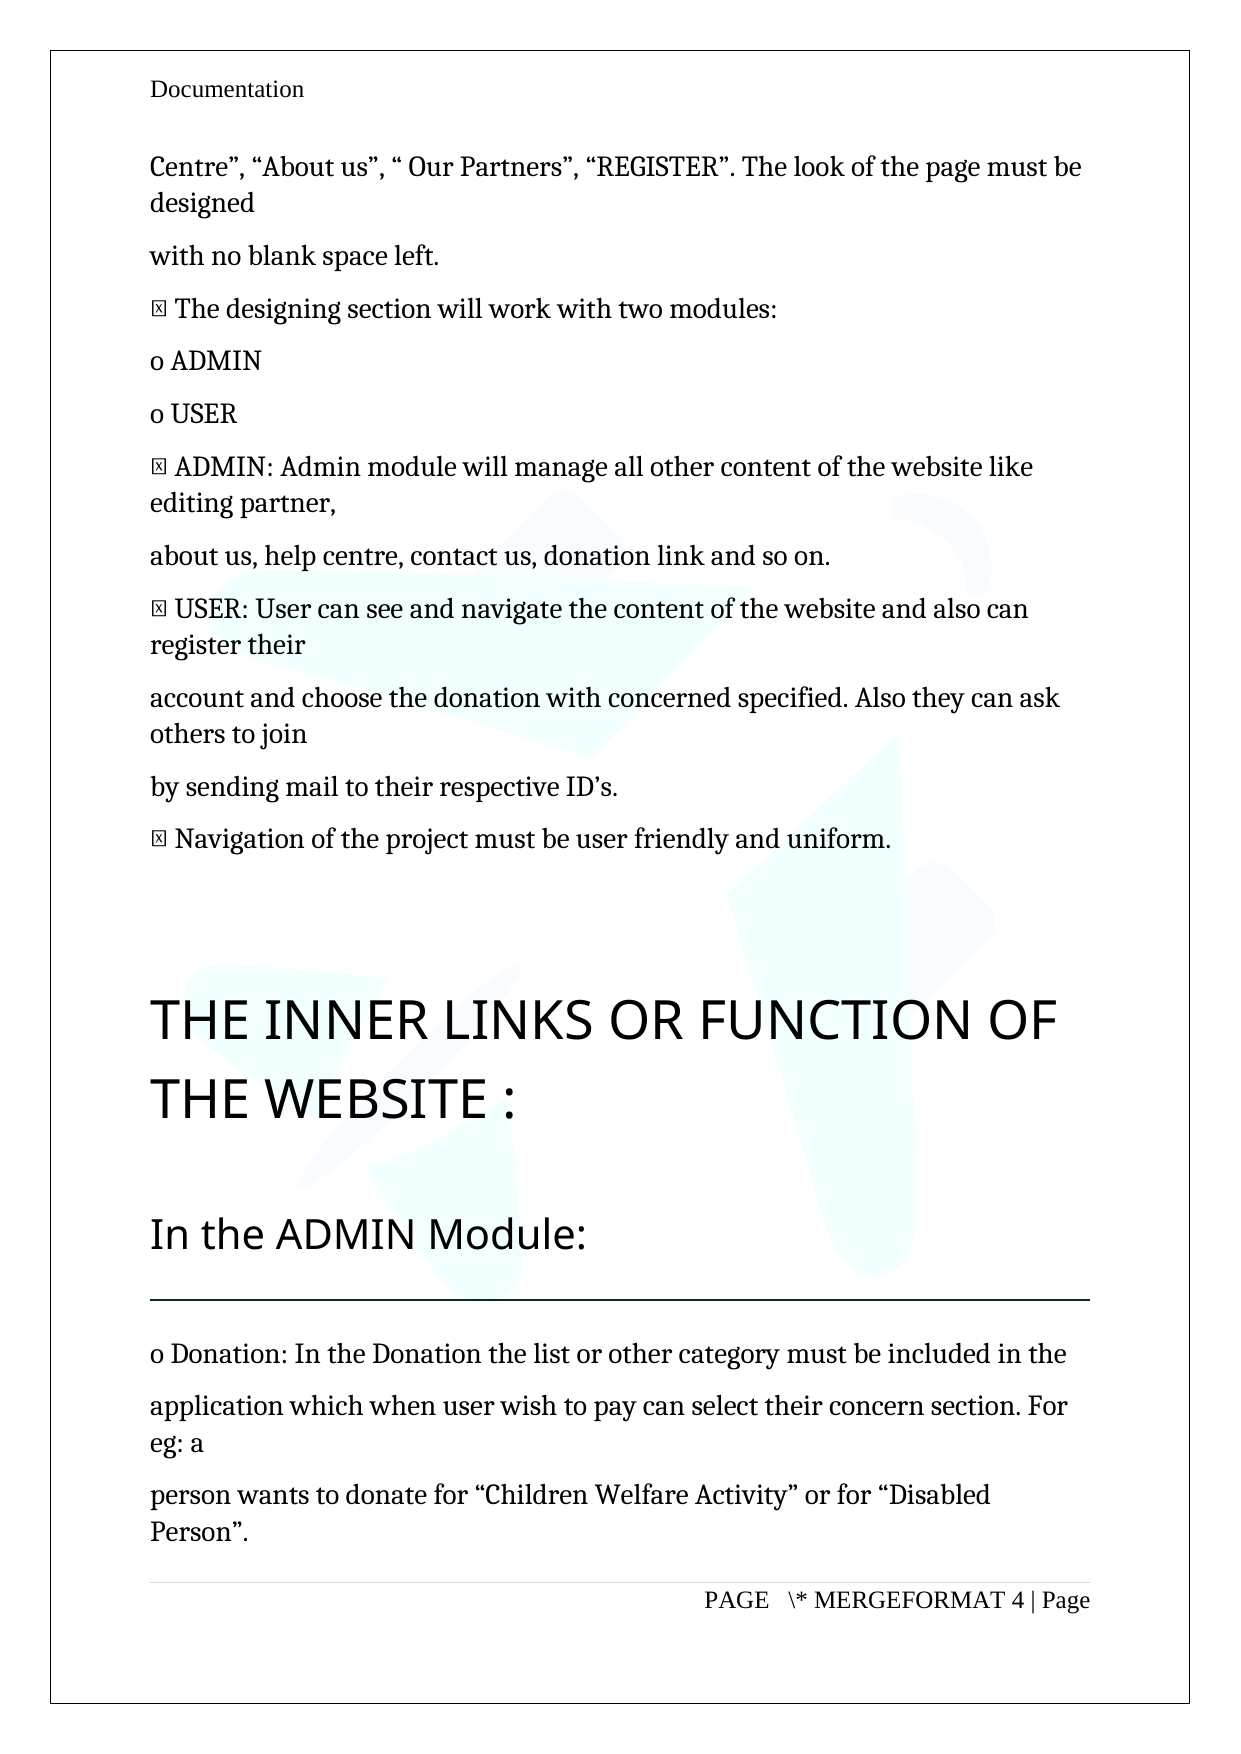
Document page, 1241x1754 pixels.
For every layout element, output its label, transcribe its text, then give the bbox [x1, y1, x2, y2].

text  The designing section will work with two modules: [150, 292, 1090, 325]
text  ADMIN: Admin module will manage all other content of the website like editing partner, [150, 450, 1090, 520]
text o Donation: In the Donation the list or other category must be included in the [150, 1337, 1090, 1370]
text THE INNER LINKS OR FUNCTION OF THE WEBSITE : [150, 981, 1090, 1134]
text Centre”, “About us”, “ Our Partners”, “REGISTER”. The look of the page must be designed [150, 150, 1090, 220]
title In the ADMIN Module: [150, 1205, 1090, 1299]
text application which when user wish to pay can select their concern section. For eg: a [150, 1389, 1090, 1459]
text about us, help centre, contact us, donation link and so on. [150, 539, 1090, 573]
text o USER [150, 397, 1090, 431]
text o ADMIN [150, 344, 1090, 378]
text  Navigation of the project must be user friendly and uniform. [150, 823, 1090, 856]
text account and choose the donation with concerned specified. Also they can ask others to join [150, 681, 1090, 751]
text with no blank space left. [150, 239, 1090, 272]
text person wants to donate for “Children Welfare Activity” or for “Disabled Person”. [150, 1478, 1090, 1548]
text  USER: User can see and navigate the content of the website and also can register their [150, 592, 1090, 662]
text by sending mail to their respective ID’s. [150, 770, 1090, 803]
